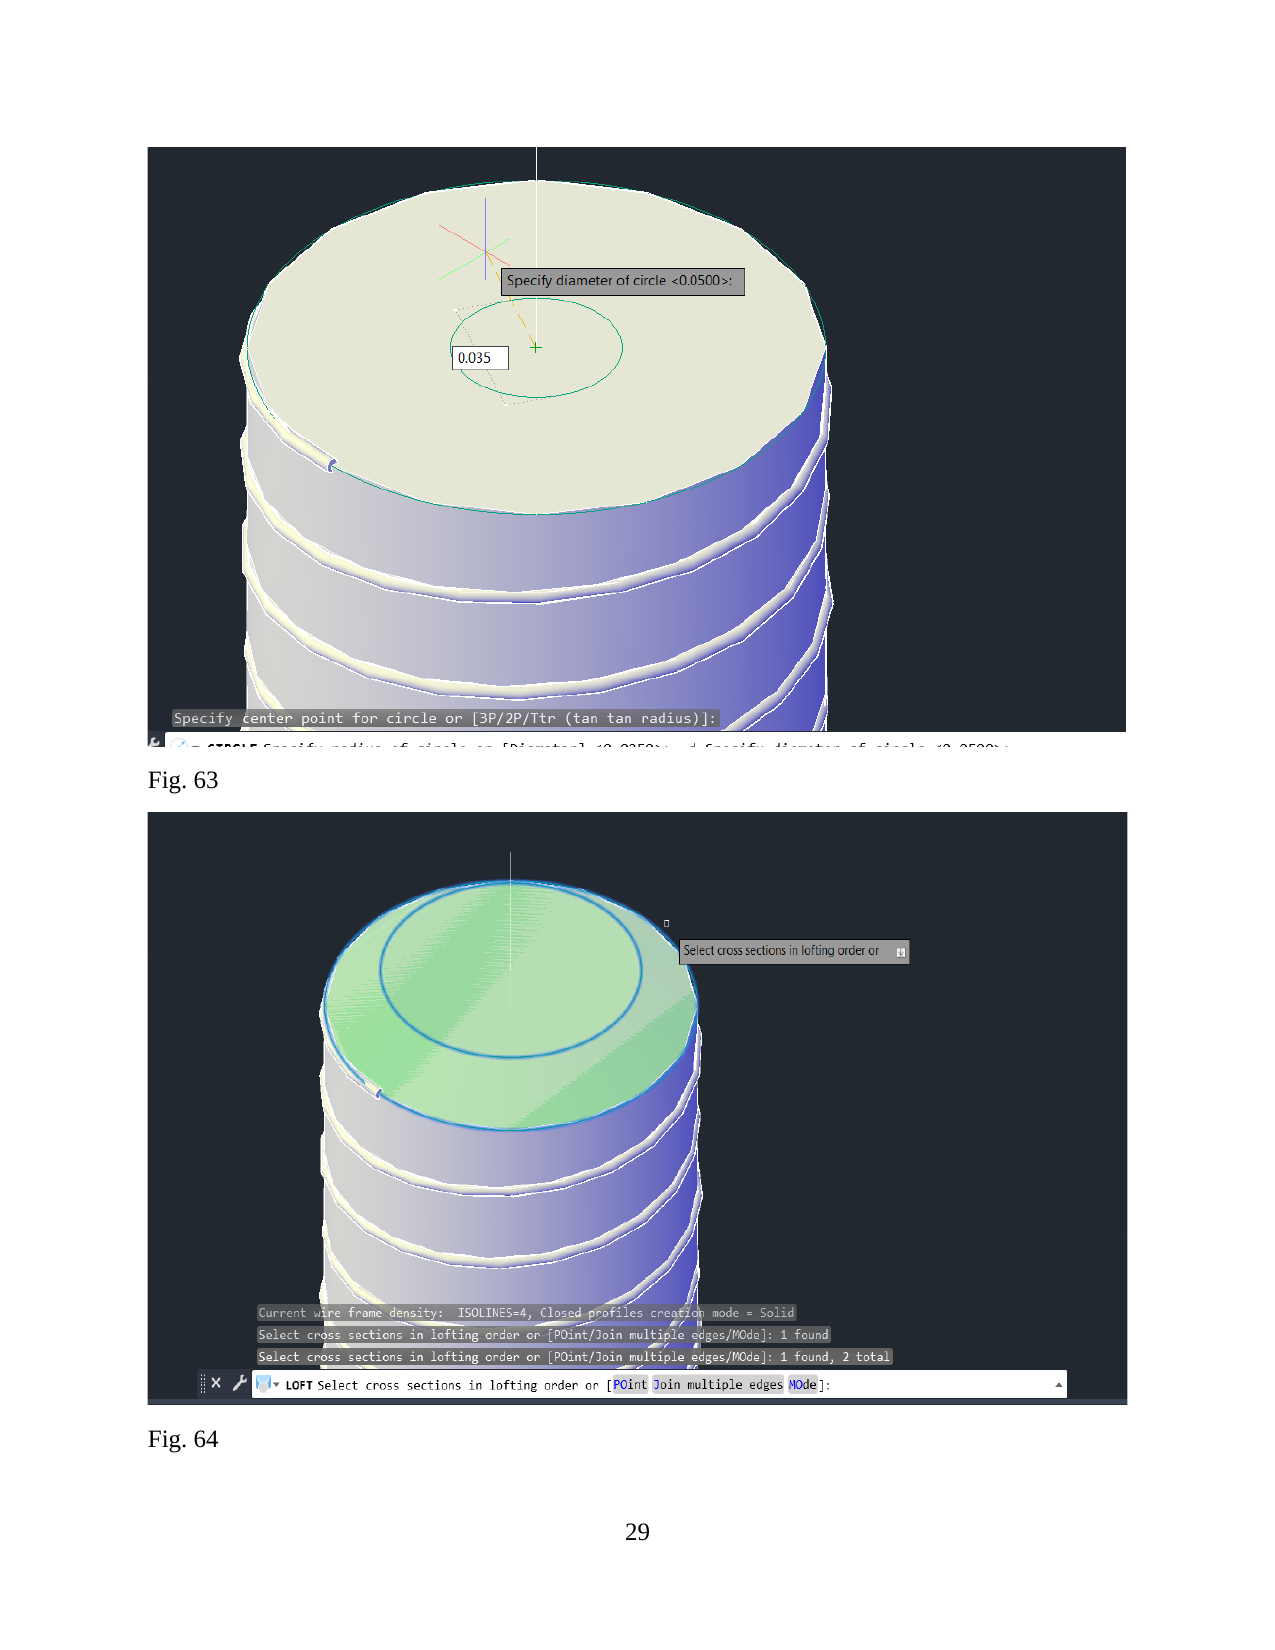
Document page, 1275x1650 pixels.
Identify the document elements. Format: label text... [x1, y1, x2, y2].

picture [147, 147, 1126, 747]
text Fig. 63 [148, 765, 1127, 794]
picture [147, 812, 1128, 1405]
text Fig. 64 [148, 1424, 1127, 1453]
